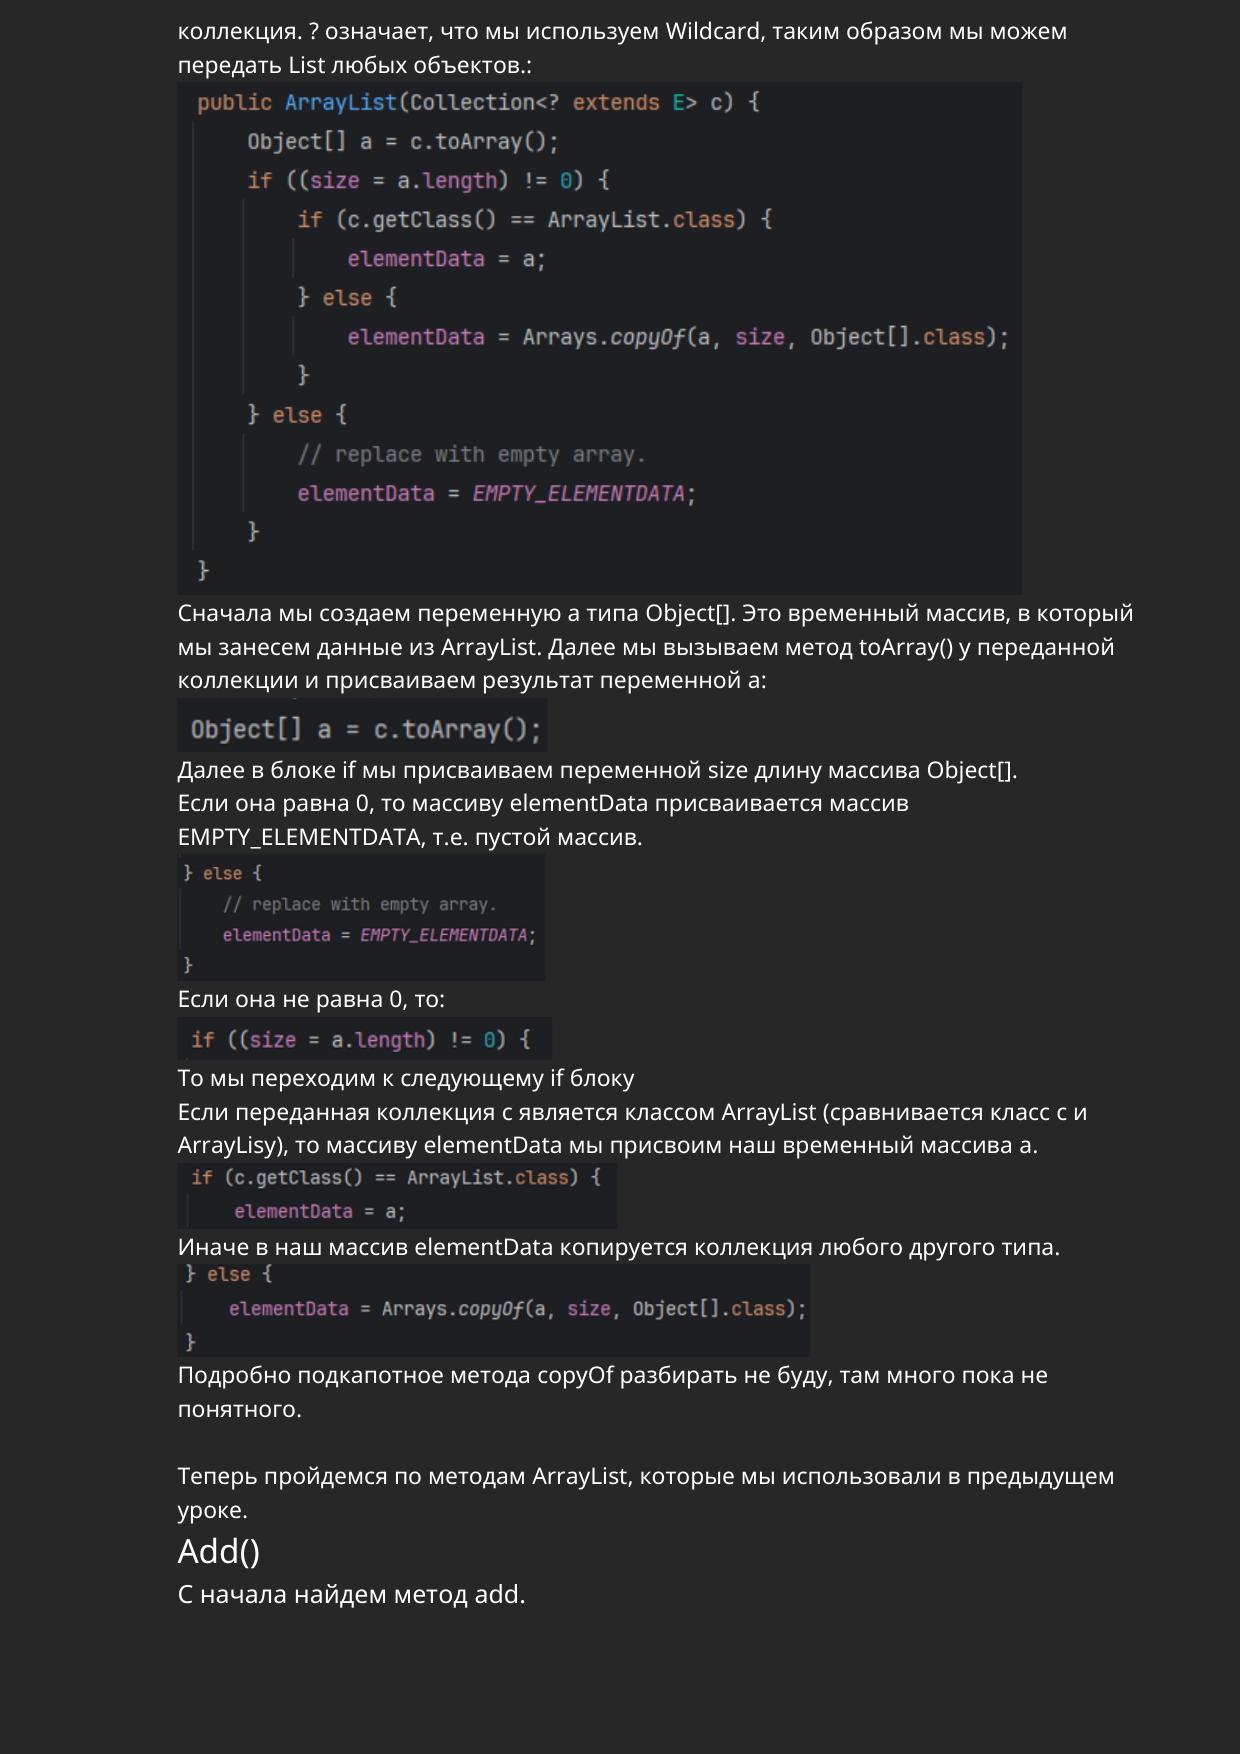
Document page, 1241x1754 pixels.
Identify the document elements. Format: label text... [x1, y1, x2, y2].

text С начала найдем метод add. [177, 1576, 1152, 1611]
picture [177, 1163, 618, 1229]
text Сначала мы создаем переменную a типа Object[]. Это временный массив, в который мы занесем данные из ArrayList. Далее мы вызываем метод toArray() у переданной коллекции и присваиваем результат переменной a: [177, 597, 1152, 696]
picture [177, 82, 1023, 595]
text Если переданная коллекция c является классом ArrayList (сравнивается класс c и ArrayLisy), то массиву elementData мы присвоим наш временный массива a. [177, 1096, 1152, 1161]
text Если она равна 0, то массиву elementData присваивается массив EMPTY_ELEMENTDATA, т.е. пустой массив. [177, 787, 1152, 852]
picture [177, 854, 546, 981]
text Если она не равна 0, то: [177, 983, 1152, 1014]
text Теперь пройдемся по методам ArrayList, которые мы использовали в предыдущем уроке. [177, 1460, 1152, 1525]
text Add() [177, 1527, 1152, 1573]
picture [177, 1264, 811, 1357]
text Далее в блоке if мы присваиваем переменной size длину массива Object[]. [177, 753, 1152, 785]
text То мы переходим к следующему if блоку [177, 1062, 1152, 1093]
picture [177, 1017, 553, 1060]
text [177, 15, 1152, 80]
text Подробно подкапотное метода copyOf разбирать не буду, там много пока не понятного. [177, 1359, 1152, 1424]
picture [177, 698, 548, 752]
